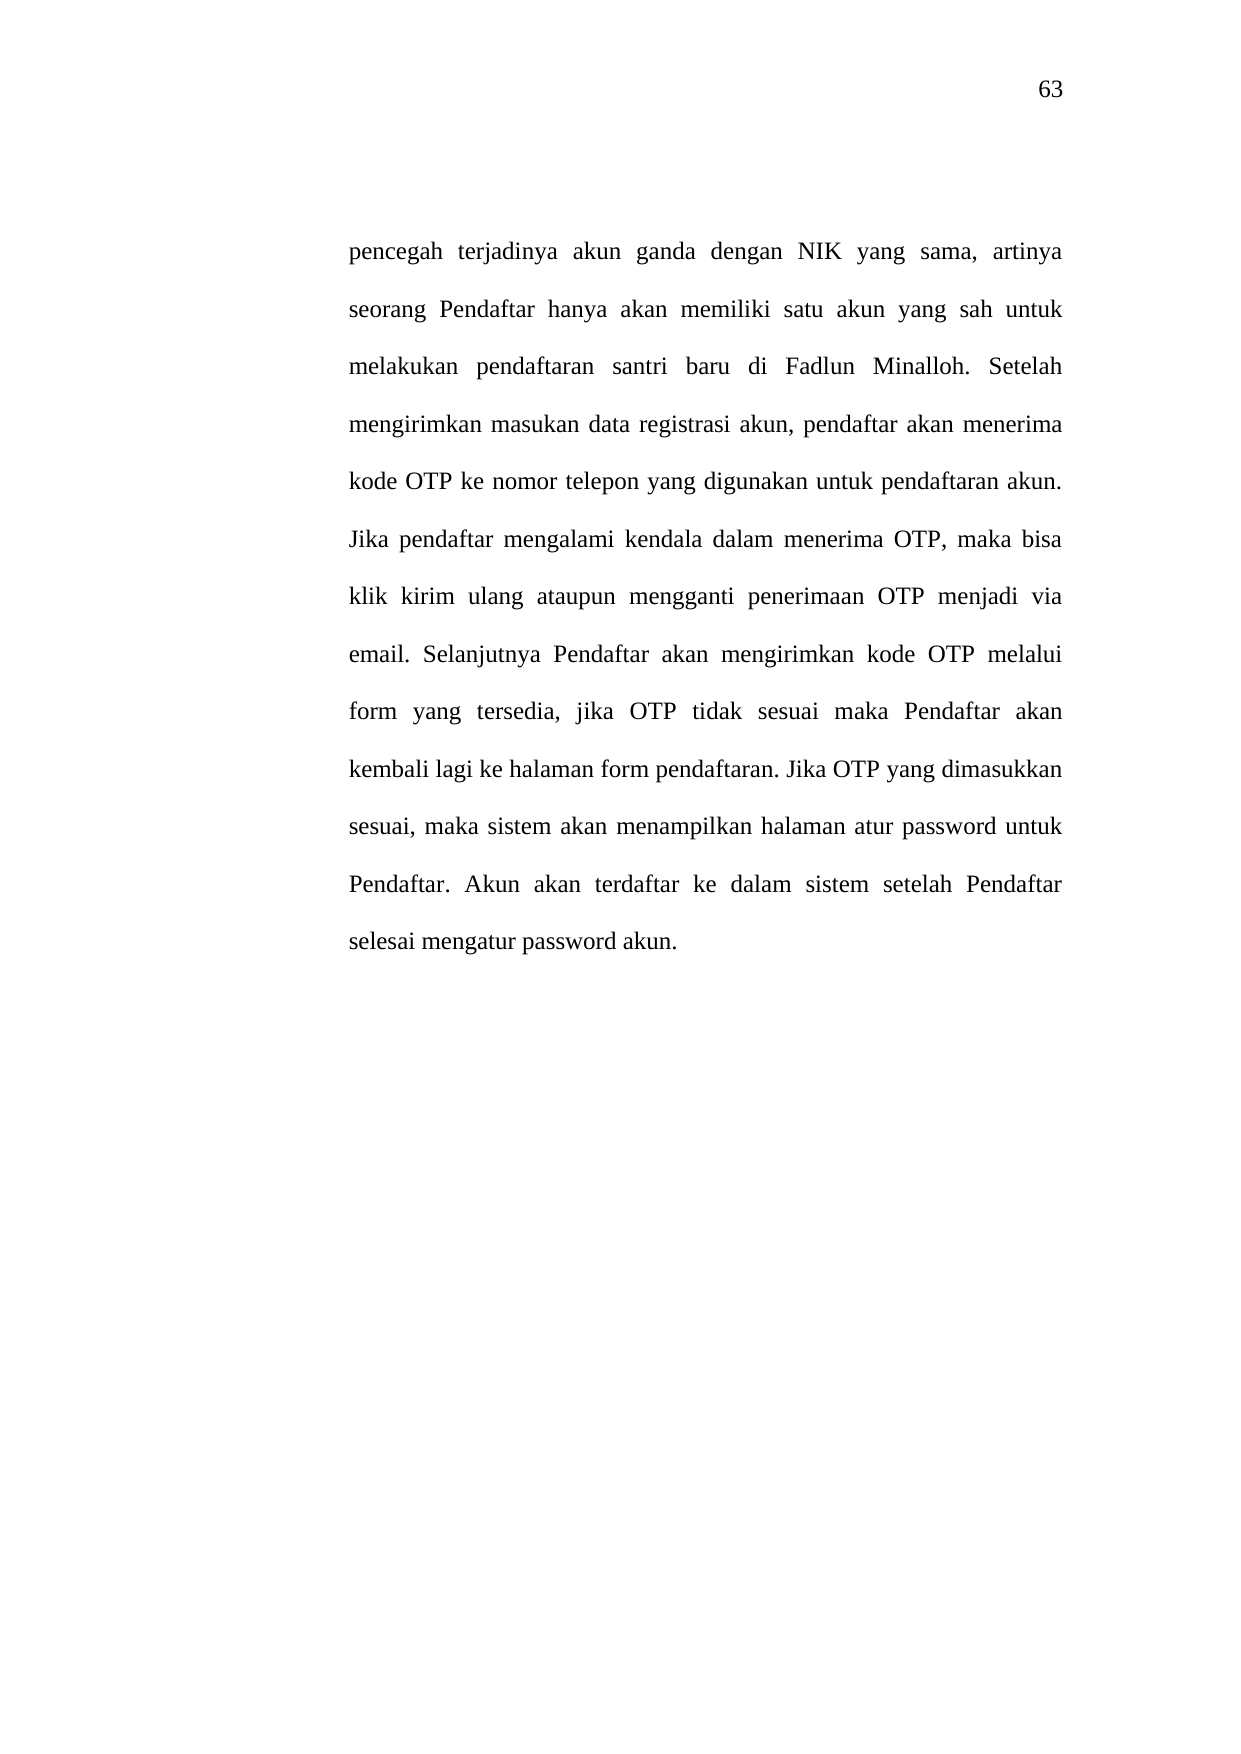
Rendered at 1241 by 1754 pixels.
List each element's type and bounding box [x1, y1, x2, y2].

list [348, 236, 1063, 955]
